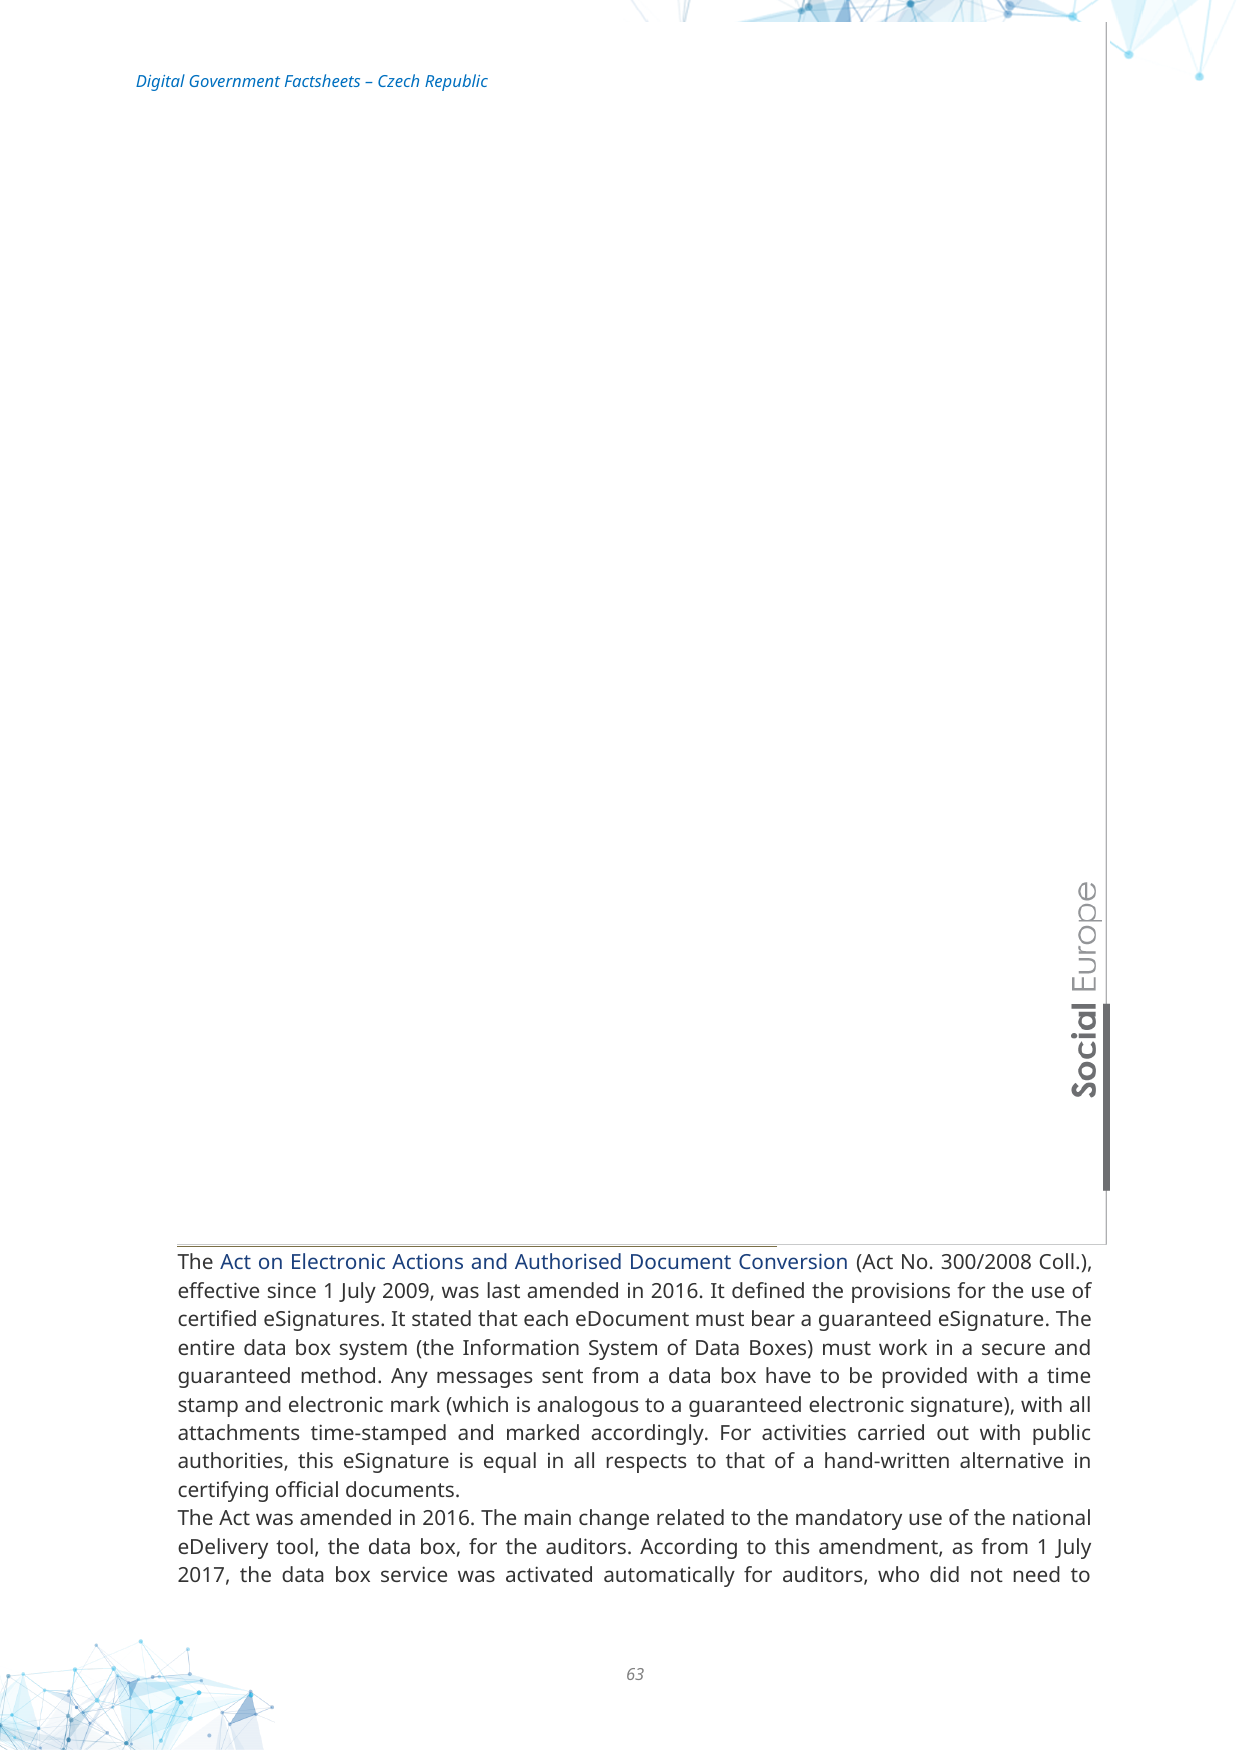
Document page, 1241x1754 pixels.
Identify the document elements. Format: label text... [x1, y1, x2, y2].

text The Act on Electronic Actions and Authorised Document Conversion (Act No. 300/2008 Coll.), effective since 1 July 2009, was last amended in 2016. It defined the provisions for the use of certified eSignatures. It stated that each eDocument must bear a guaranteed eSignature. The entire data box system (the Information System of Data Boxes) must work in a secure and guaranteed method. Any messages sent from a data box have to be provided with a time stamp and electronic mark (which is analogous to a guaranteed electronic signature), with all attachments time-stamped and marked accordingly. For activities carried out with public authorities, this eSignature is equal in all respects to that of a hand-written alternative in certifying official documents. [177, 1247, 1092, 1503]
text The Act was amended in 2016. The main change related to the mandatory use of the national eDelivery tool, the data box, for the auditors. According to this amendment, as from 1 July 2017, the data box service was activated automatically for auditors, who did not need to apply for it individually. Companies, SMEs and entrepreneurs were now able to communicate with auditors using this state-guaranteed secure eDelivery service. [177, 1503, 1092, 1589]
picture [177, 22, 1110, 1245]
